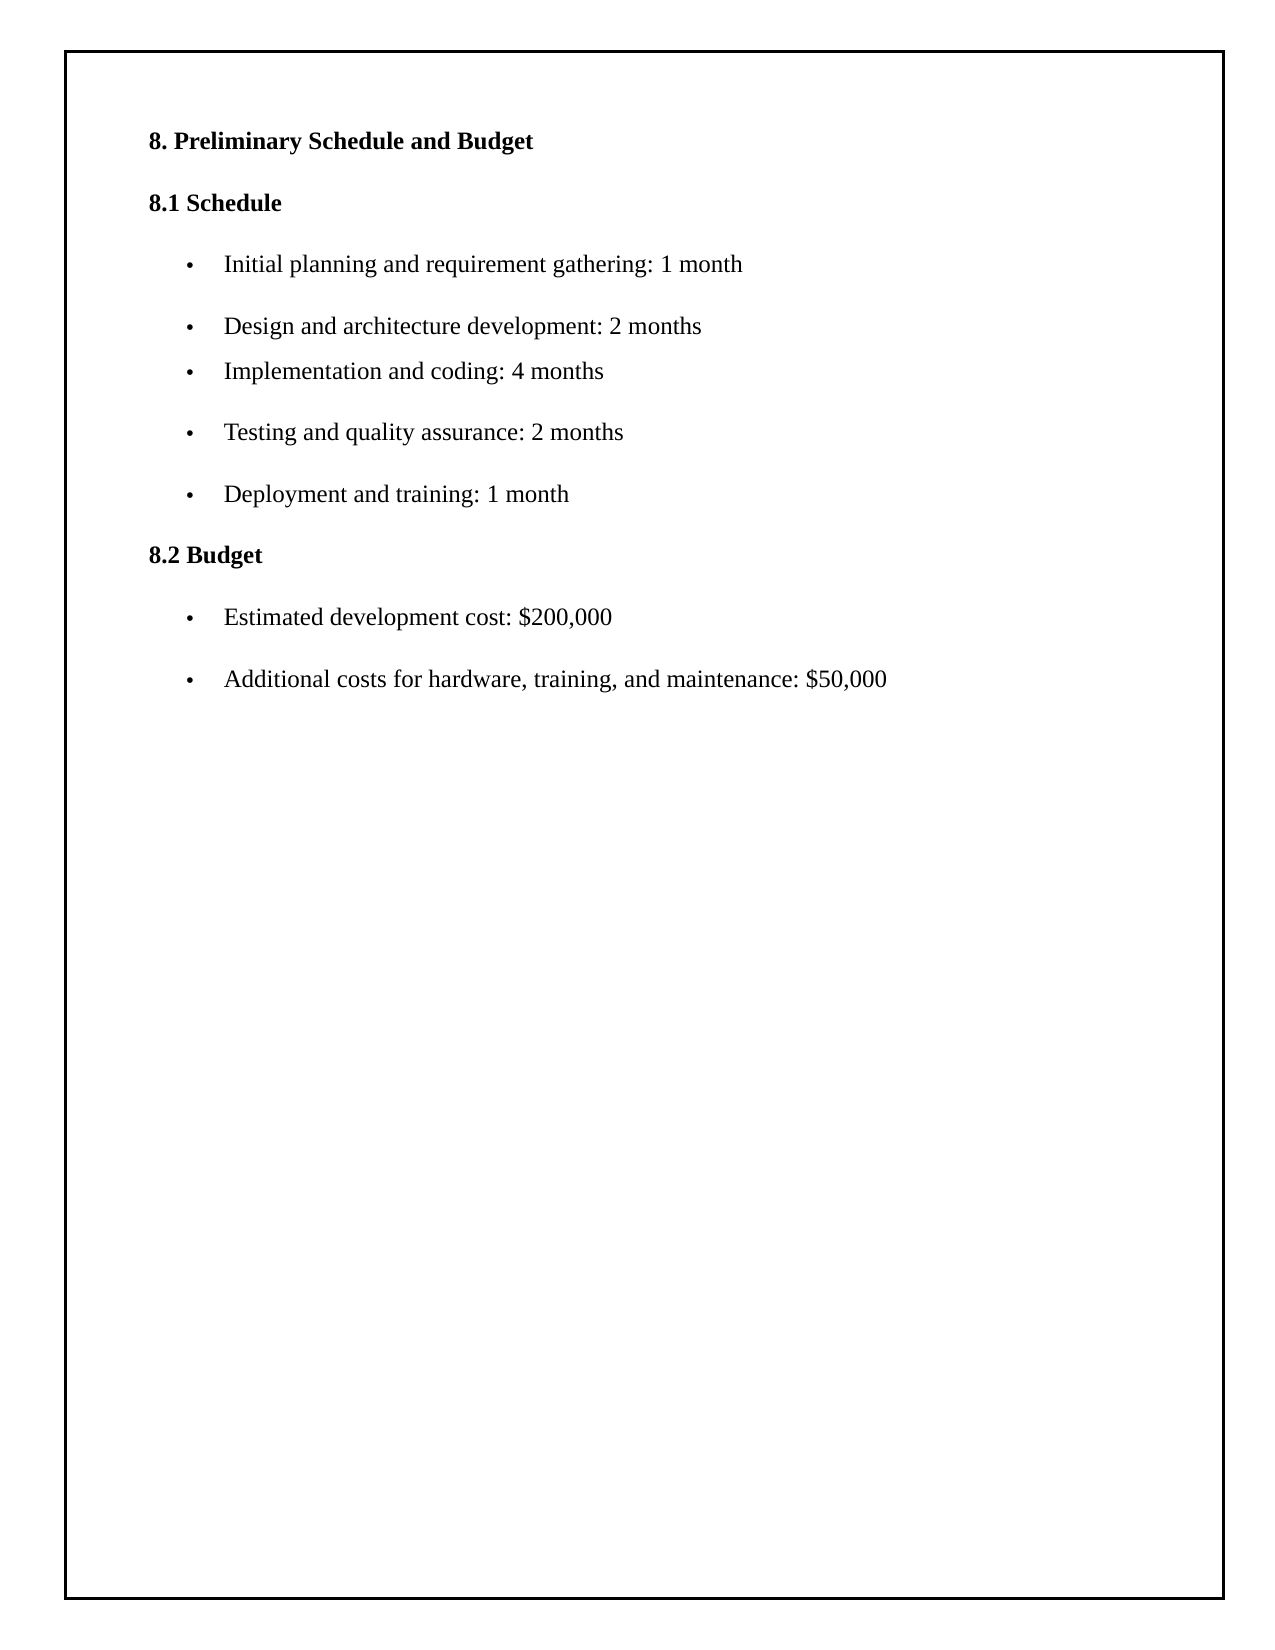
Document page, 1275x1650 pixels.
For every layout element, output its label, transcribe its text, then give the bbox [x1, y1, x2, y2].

list Testing and quality assurance: 2 months [186, 417, 1126, 446]
subtitle 8.2 Budget [148, 540, 1125, 569]
list Initial planning and requirement gathering: 1 month [186, 249, 1126, 278]
list Estimated development cost: $200,000 [186, 602, 1126, 631]
subtitle 8. Preliminary Schedule and Budget [148, 126, 1125, 155]
list Implementation and coding: 4 months [186, 356, 1126, 384]
list Design and architecture development: 2 months [186, 311, 1126, 339]
list Deployment and training: 1 month [186, 479, 1126, 508]
subtitle 8.1 Schedule [148, 188, 1125, 216]
list Additional costs for hardware, training, and maintenance: $50,000 [186, 664, 1126, 692]
